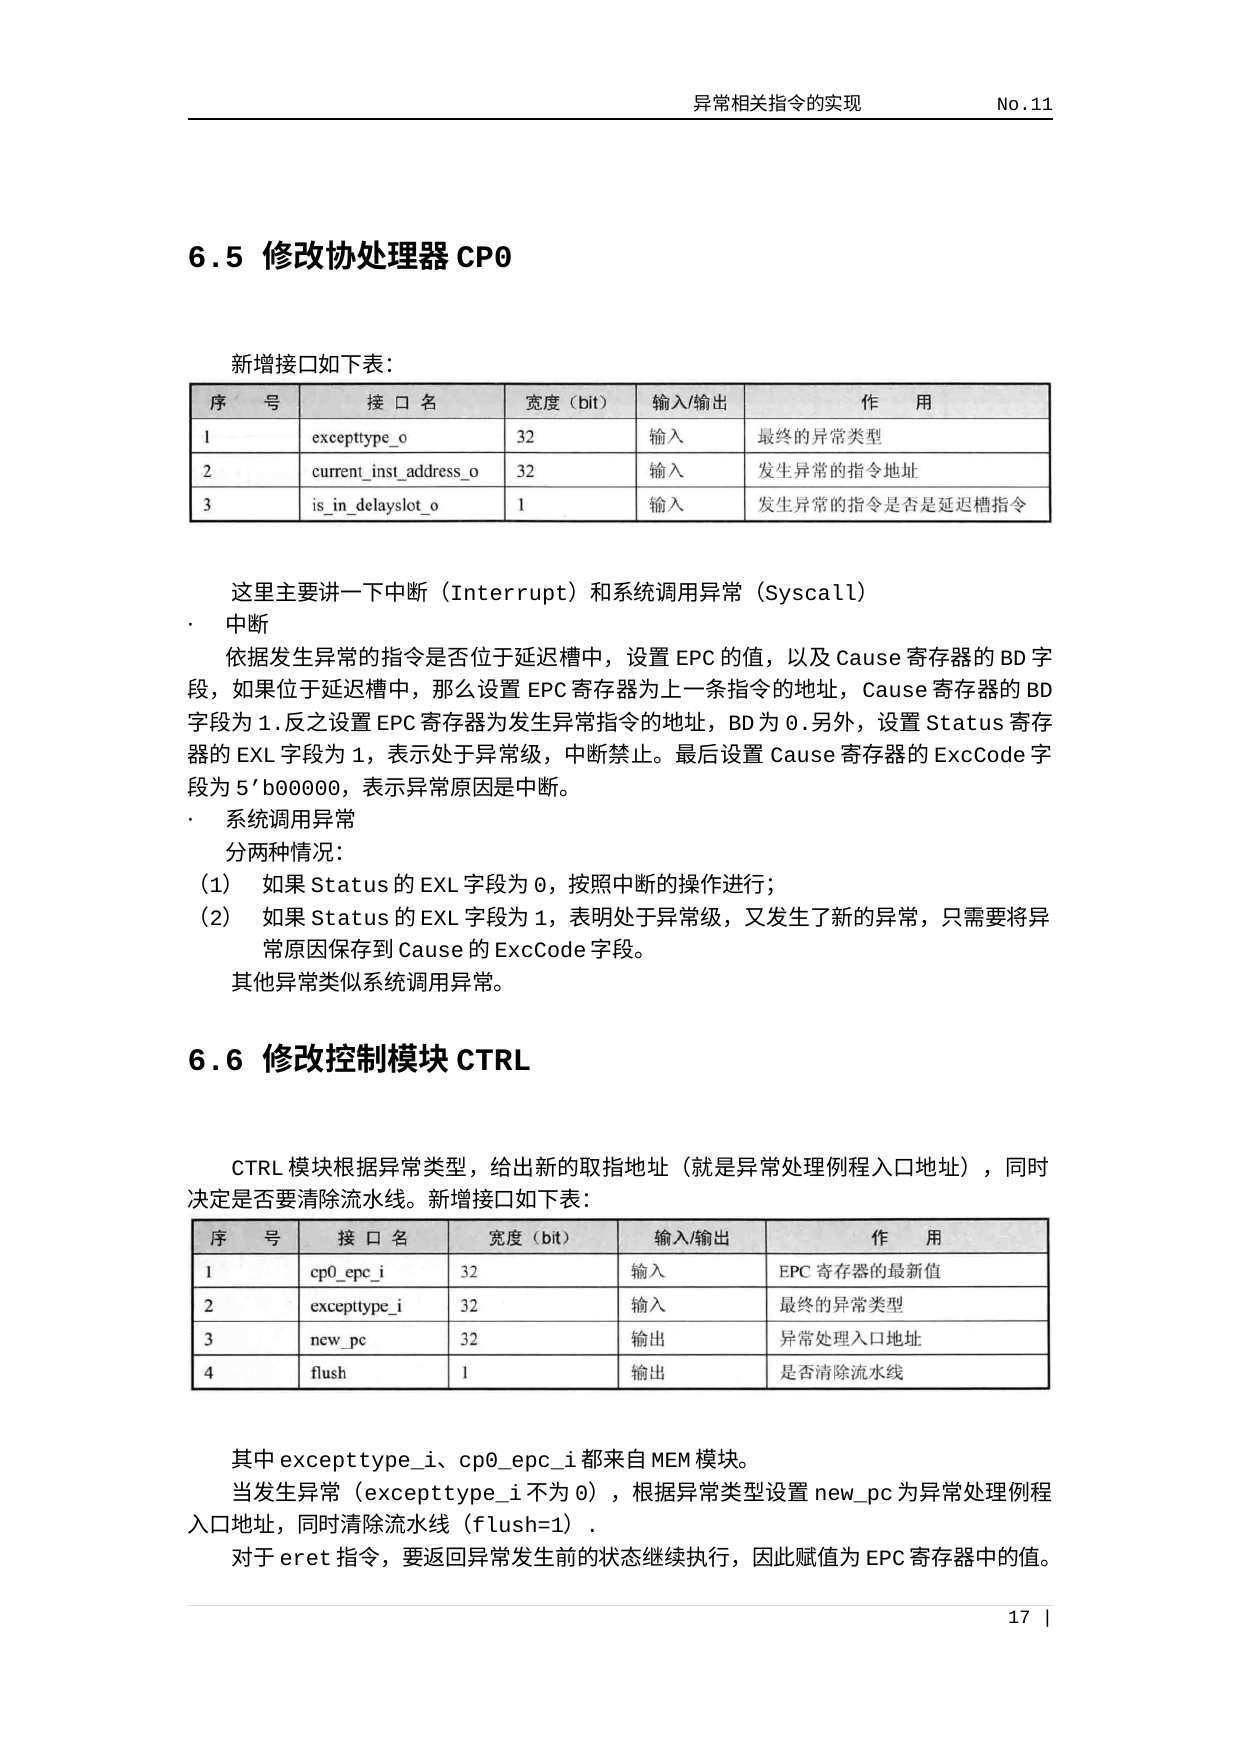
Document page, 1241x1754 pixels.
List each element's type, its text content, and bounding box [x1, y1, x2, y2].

text 其中excepttype_i、cp0_epc_i都来自MEM模块。 [187, 1442, 1053, 1474]
picture [187, 379, 1053, 527]
list 系统调用异常 [187, 802, 1053, 834]
text CTRL模块根据异常类型，给出新的取指地址（就是异常处理例程入口地址），同时决定是否要清除流水线。新增接口如下表： [187, 1149, 1053, 1214]
text 这里主要讲一下中断（Interrupt）和系统调用异常（Syscall） [187, 574, 1053, 607]
text 依据发生异常的指令是否位于延迟槽中，设置EPC的值，以及Cause寄存器的BD字段，如果位于延迟槽中，那么设置EPC寄存器为上一条指令的地址，Cause寄存器的BD字段为1.反之设置EPC寄存器为发生异常指令的地址，BD为0.另外，设置Status寄存器的EXL字段为1，表示处于异常级，中断禁止。最后设置Cause寄存器的ExcCode字段为5’b00000，表示异常原因是中断。 [187, 639, 1053, 802]
list 中断 [187, 607, 1053, 639]
subtitle 6.6 修改控制模块CTRL [187, 1024, 1053, 1089]
text 对于eret指令，要返回异常发生前的状态继续执行，因此赋值为EPC寄存器中的值。 [187, 1539, 1053, 1572]
text 当发生异常（excepttype_i不为0），根据异常类型设置new_pc为异常处理例程入口地址，同时清除流水线（flush=1）. [187, 1474, 1053, 1539]
list 分两种情况： [225, 834, 1053, 867]
subtitle 6.5 修改协处理器CP0 [187, 222, 1053, 287]
picture [187, 1214, 1053, 1394]
text 其他异常类似系统调用异常。 [231, 964, 1053, 997]
list 如果Status的EXL字段为1，表明处于异常级，又发生了新的异常，只需要将异常原因保存到Cause的ExcCode字段。 [187, 899, 1053, 964]
text 新增接口如下表： [187, 347, 1053, 379]
list 如果Status的EXL字段为0，按照中断的操作进行； [187, 867, 1053, 899]
